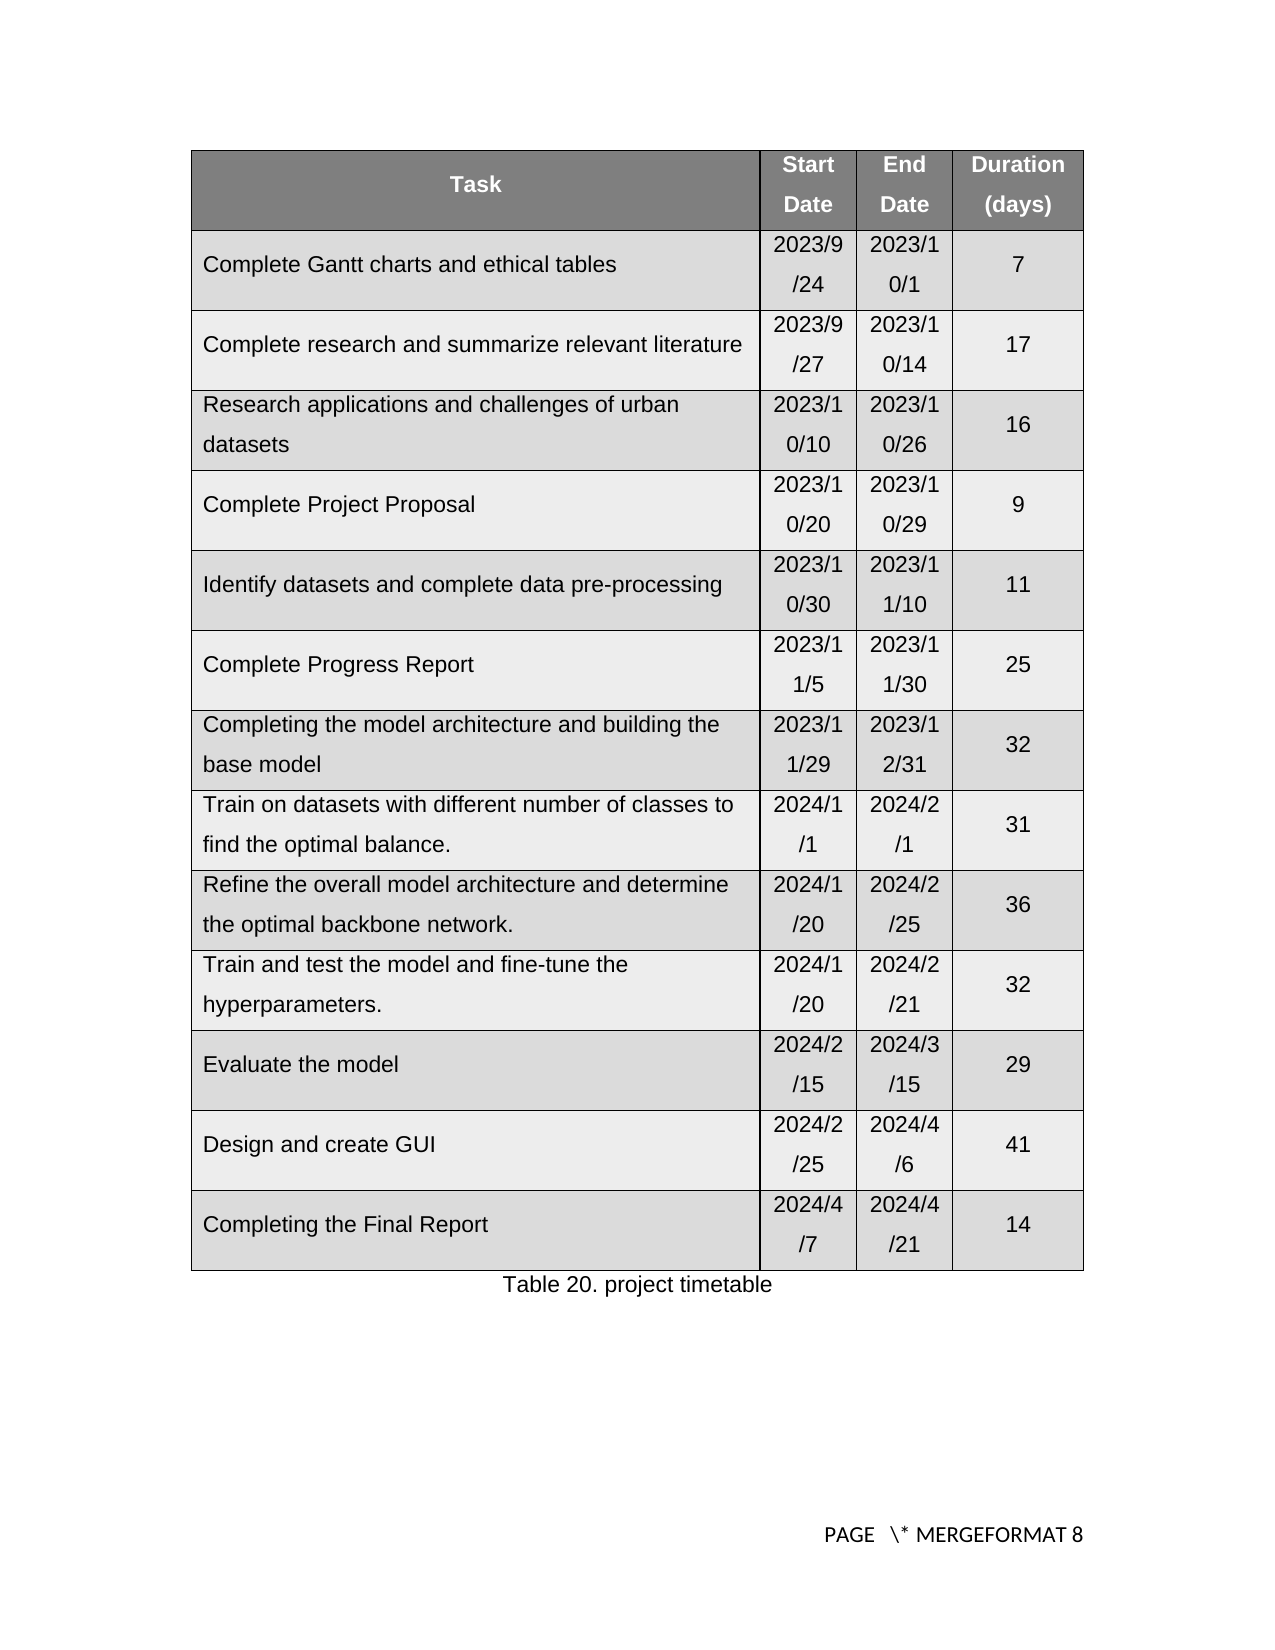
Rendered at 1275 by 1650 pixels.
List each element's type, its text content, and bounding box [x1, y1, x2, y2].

table_cell Complete Progress Report [192, 631, 759, 710]
table_cell 2024/1/20 [761, 871, 856, 950]
table_cell Research applications and challenges of urban datasets [192, 391, 759, 470]
table_cell 2023/11/29 [761, 711, 856, 790]
table_cell 2023/10/14 [857, 311, 952, 390]
table_cell 2024/1/20 [761, 951, 856, 1030]
table_cell 29 [953, 1031, 1083, 1110]
table_cell Train and test the model and fine-tune the hyperparameters. [192, 951, 759, 1030]
table_cell 2024/3/15 [857, 1031, 952, 1110]
table_cell 2024/1/1 [761, 791, 856, 870]
table_cell 2023/10/1 [857, 231, 952, 310]
table_cell 32 [953, 951, 1083, 1030]
table_cell 2024/2/15 [761, 1031, 856, 1110]
table_cell 2023/11/30 [857, 631, 952, 710]
table_cell 9 [953, 471, 1083, 550]
table_cell 31 [953, 791, 1083, 870]
table_cell 2023/9/27 [761, 311, 856, 390]
text Table 20. project timetable [191, 1271, 1084, 1297]
table_cell 36 [953, 871, 1083, 950]
table_cell 2023/11/10 [857, 551, 952, 630]
table_cell 2024/4/7 [761, 1191, 856, 1270]
table_cell Train on datasets with different number of classes to find the optimal balance. [192, 791, 759, 870]
table_cell 2023/10/10 [761, 391, 856, 470]
table_cell Completing the model architecture and building the base model [192, 711, 759, 790]
table_cell 25 [953, 631, 1083, 710]
table_cell Complete Gantt charts and ethical tables [192, 231, 759, 310]
table_header Task [192, 151, 759, 230]
table_cell 7 [953, 231, 1083, 310]
table_cell 2024/2/25 [857, 871, 952, 950]
table_cell 17 [953, 311, 1083, 390]
table_cell Complete research and summarize relevant literature [192, 311, 759, 390]
table_header Duration (days) [953, 151, 1083, 230]
table_cell Refine the overall model architecture and determine the optimal backbone network. [192, 871, 759, 950]
table_cell Design and create GUI [192, 1111, 759, 1190]
table_cell 14 [953, 1191, 1083, 1270]
table_cell 2023/10/26 [857, 391, 952, 470]
table_cell 2024/2/1 [857, 791, 952, 870]
table_cell 16 [953, 391, 1083, 470]
table_cell 2024/2/25 [761, 1111, 856, 1190]
table_header End Date [857, 151, 952, 230]
table_header Start Date [761, 151, 856, 230]
table_cell 2023/10/20 [761, 471, 856, 550]
table_cell Identify datasets and complete data pre-processing [192, 551, 759, 630]
table_cell Completing the Final Report [192, 1191, 759, 1270]
table_cell 2023/10/30 [761, 551, 856, 630]
table_cell 2024/4/21 [857, 1191, 952, 1270]
table_cell 2023/9/24 [761, 231, 856, 310]
table_cell 2024/2/21 [857, 951, 952, 1030]
table_cell 11 [953, 551, 1083, 630]
table_cell 2024/4/6 [857, 1111, 952, 1190]
table_cell 32 [953, 711, 1083, 790]
table_cell Complete Project Proposal [192, 471, 759, 550]
table_cell 2023/11/5 [761, 631, 856, 710]
table_cell 2023/10/29 [857, 471, 952, 550]
table_cell 2023/12/31 [857, 711, 952, 790]
table_cell Evaluate the model [192, 1031, 759, 1110]
table_cell 41 [953, 1111, 1083, 1190]
